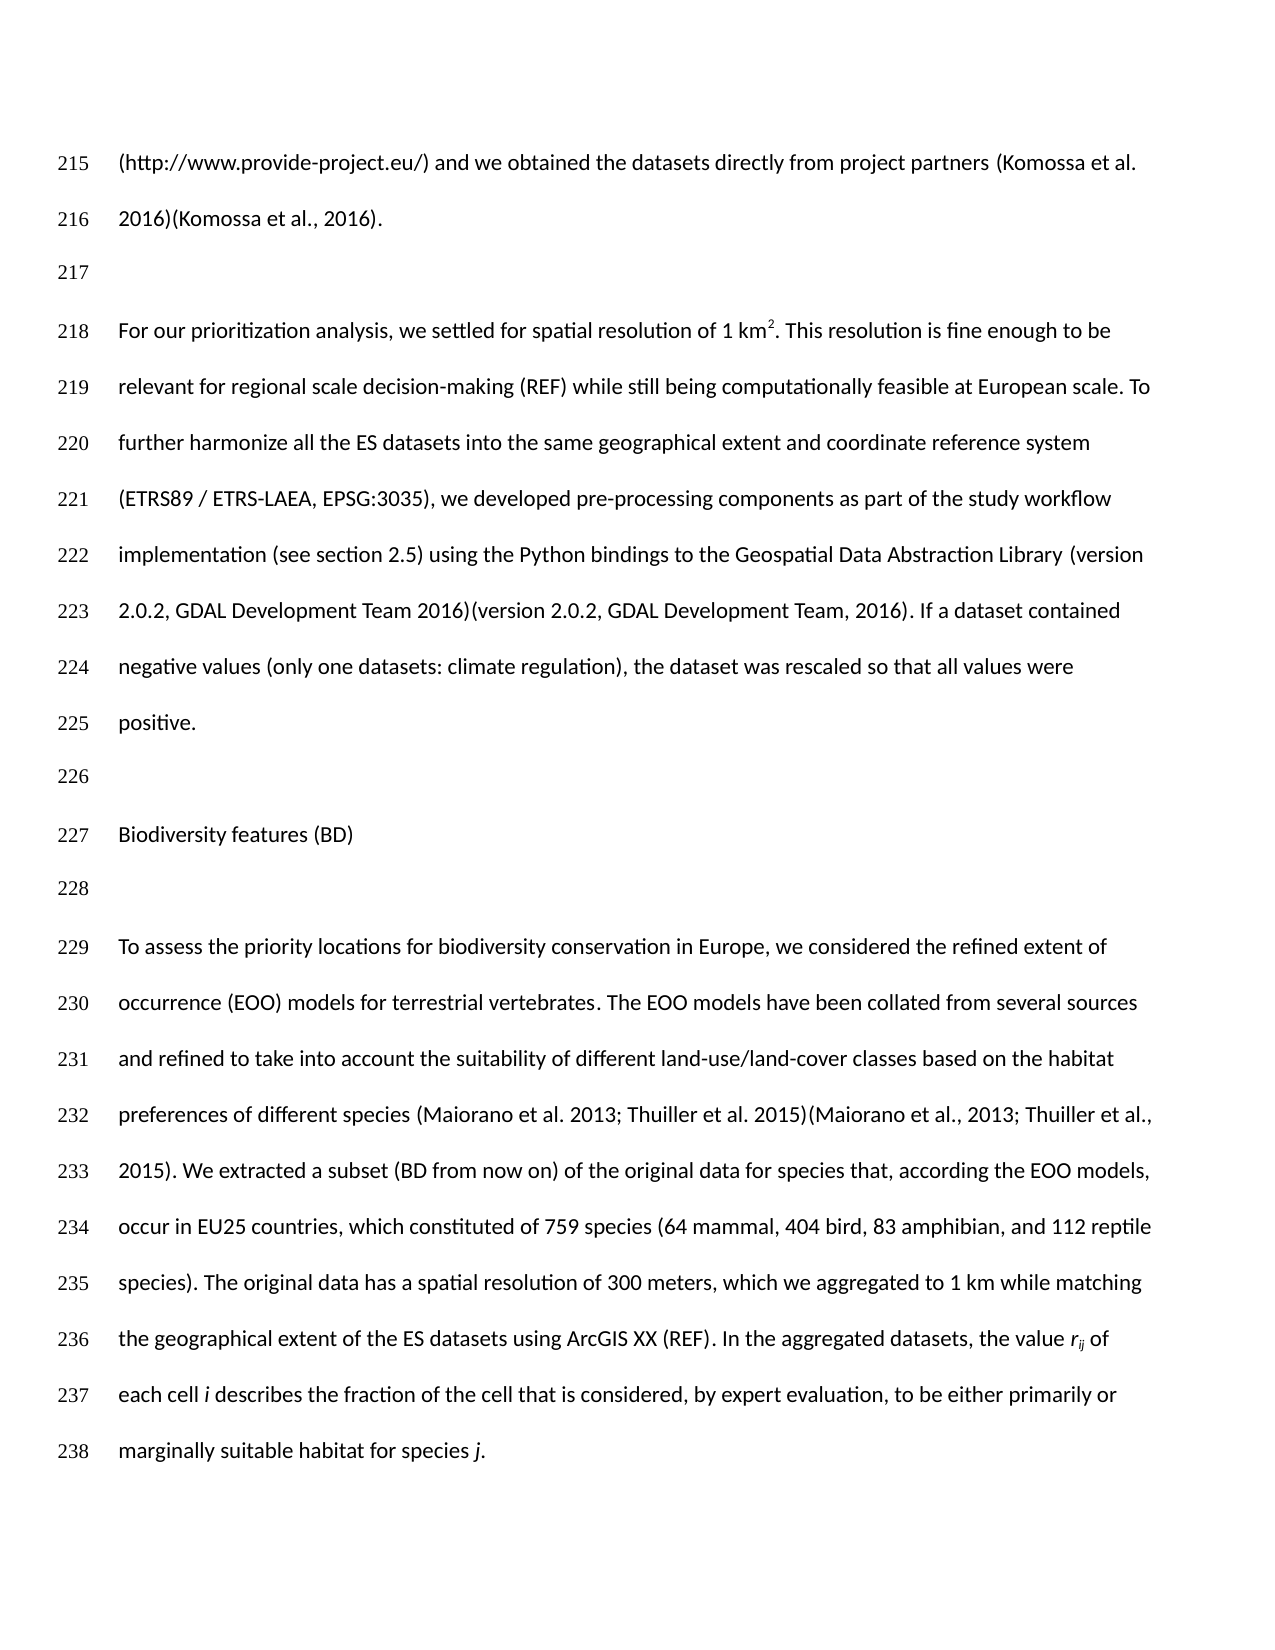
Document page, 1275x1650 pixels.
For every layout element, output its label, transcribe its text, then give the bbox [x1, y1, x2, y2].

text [118, 148, 1157, 232]
text To assess the priority locations for biodiversity conservation in Europe, we considered the refined extent of occurrence (EOO) models for terrestrial vertebrates. The EOO models have been collated from several sources and refined to take into account the suitability of different land-use/land-cover classes based on the habitat preferences of different species (Maiorano et al. 2013; Thuiller et al. 2015)(Maiorano et al., 2013; Thuiller et al., 2015). We extracted a subset (BD from now on) of the original data for species that, according the EOO models, occur in EU25 countries, which constituted of 759 species (64 mammal, 404 bird, 83 amphibian, and 112 reptile species). The original data has a spatial resolution of 300 meters, which we aggregated to 1 km while matching the geographical extent of the ES datasets using ArcGIS XX (REF). In the aggregated datasets, the value rij of each cell i describes the fraction of the cell that is considered, by expert evaluation, to be either primarily or marginally suitable habitat for species j. [118, 932, 1157, 1464]
subtitle Biodiversity features (BD) [118, 820, 1157, 848]
text For our prioritization analysis, we settled for spatial resolution of 1 km2. This resolution is fine enough to be relevant for regional scale decision-making (REF) while still being computationally feasible at European scale. To further harmonize all the ES datasets into the same geographical extent and coordinate reference system (ETRS89 / ETRS-LAEA, EPSG:3035), we developed pre-processing components as part of the study workflow implementation (see section 2.5) using the Python bindings to the Geospatial Data Abstraction Library (version 2.0.2, GDAL Development Team 2016)(version 2.0.2, GDAL Development Team, 2016). If a dataset contained negative values (only one datasets: climate regulation), the dataset was rescaled so that all values were positive. [118, 316, 1157, 736]
